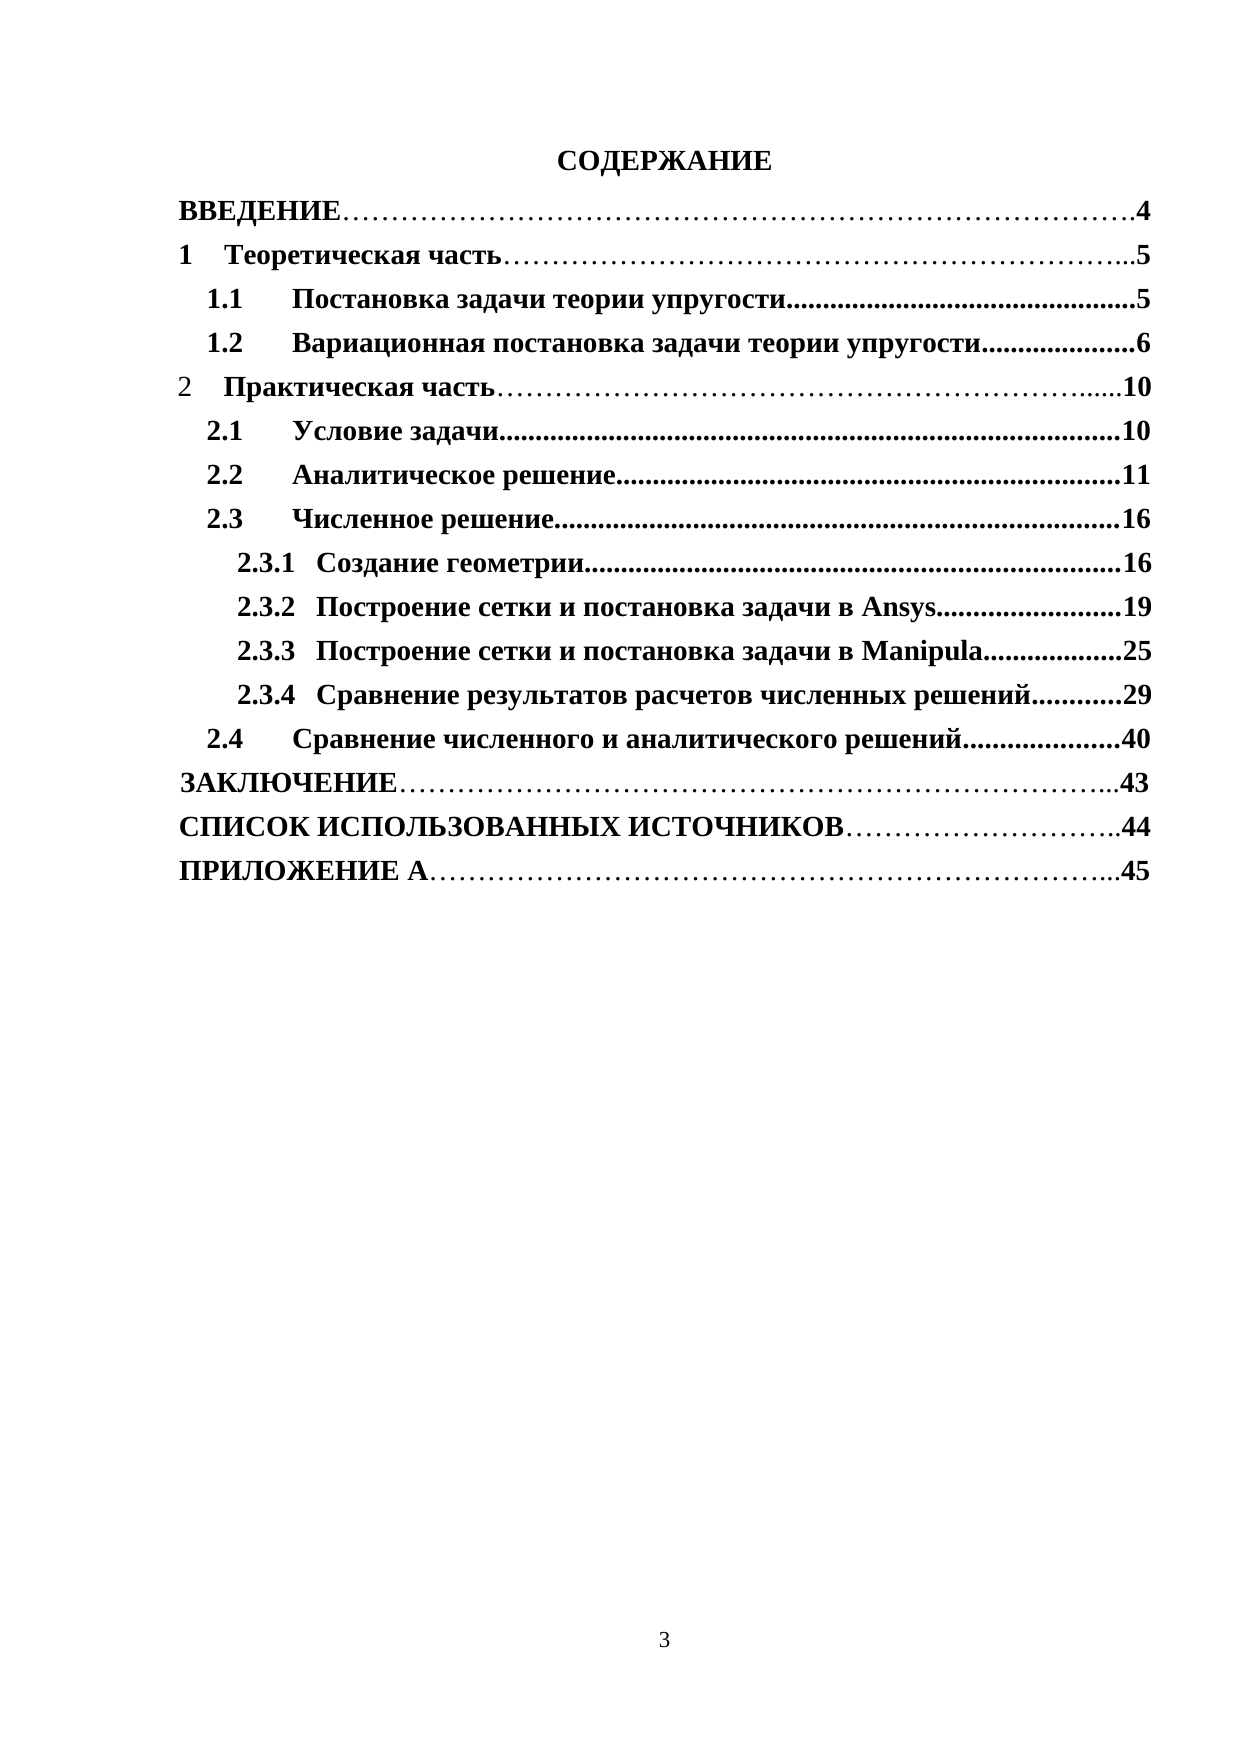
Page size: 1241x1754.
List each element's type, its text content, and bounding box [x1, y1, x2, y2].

text СОДЕРЖАНИЕ [177, 143, 1152, 177]
